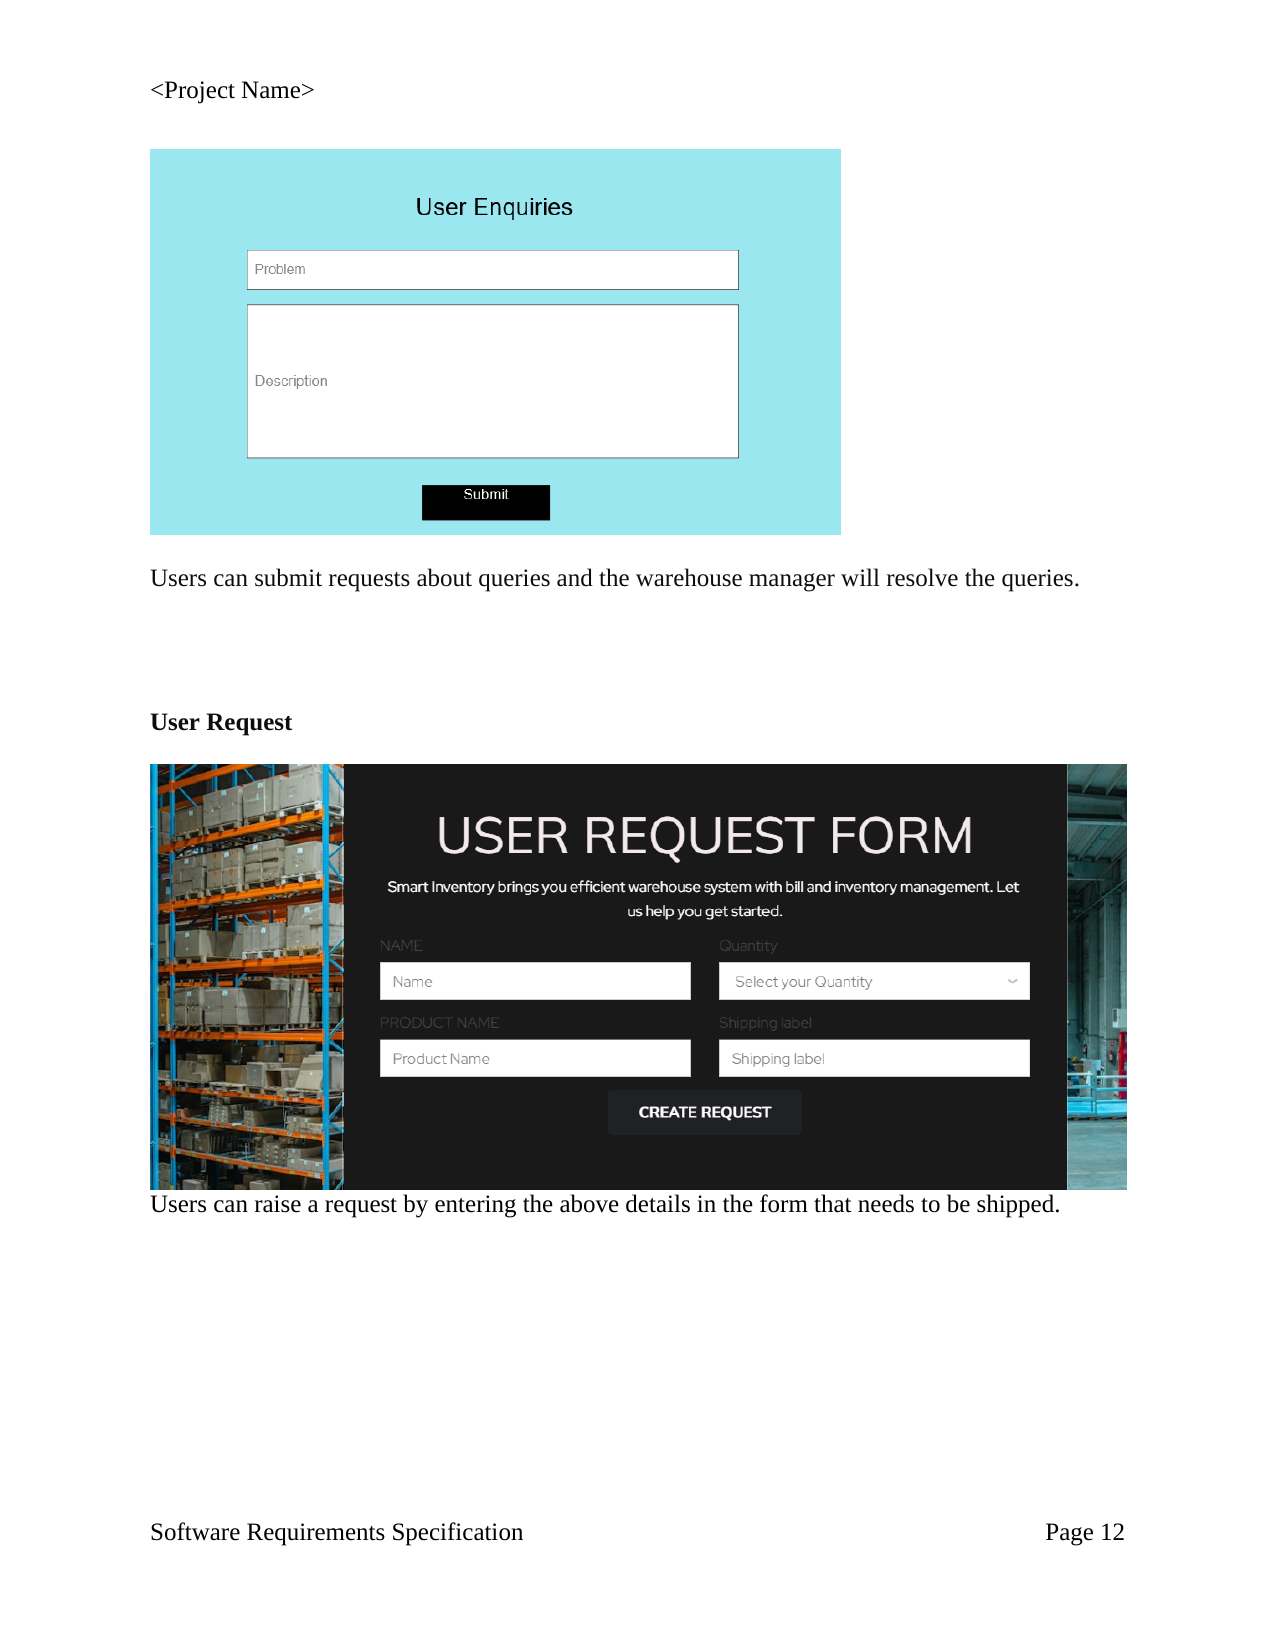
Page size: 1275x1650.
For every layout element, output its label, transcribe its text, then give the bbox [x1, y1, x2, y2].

picture [157, 764, 325, 1190]
picture [150, 149, 841, 535]
picture [329, 764, 1127, 1190]
text User Request [150, 678, 1125, 736]
text Users can submit requests about queries and the warehouse manager will resolve the queries. [150, 563, 1125, 592]
text Users can raise a request by entering the above details in the form that needs to be shipped. [150, 1190, 1125, 1218]
